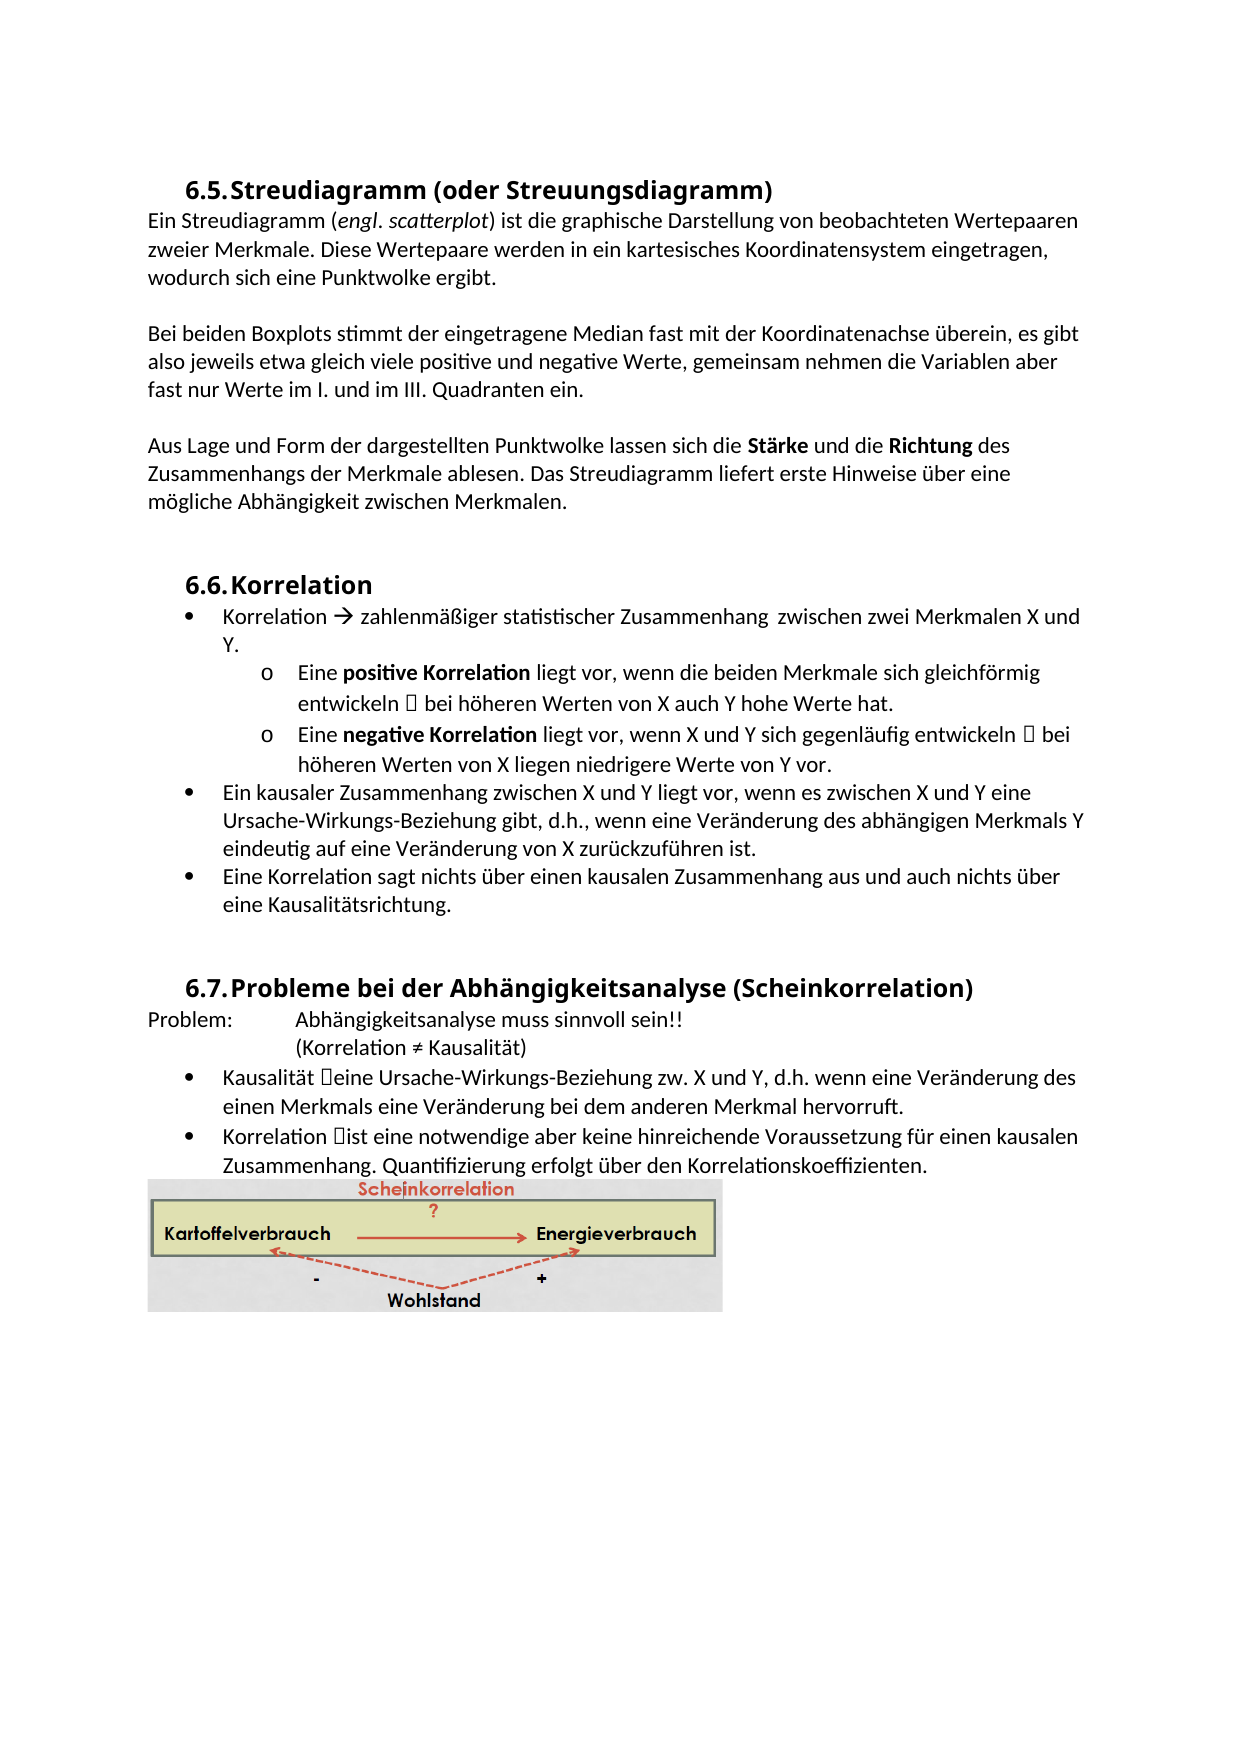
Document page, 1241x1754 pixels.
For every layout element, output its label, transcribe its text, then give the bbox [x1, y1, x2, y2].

list Korrelation ist eine notwendige aber keine hinreichende Voraussetzung für einen kausalen Zusammenhang. Quantifizierung erfolgt über den Korrelationskoeffizienten. [185, 1120, 1093, 1179]
picture [147, 1179, 723, 1312]
list Eine negative Korrelation liegt vor, wenn X und Y sich gegenläufig entwickeln  bei höheren Werten von X liegen niedrigere Werte von Y vor. [260, 718, 1093, 778]
text Aus Lage und Form der dargestellten Punktwolke lassen sich die Stärke und die Richtung des Zusammenhangs der Merkmale ablesen. Das Streudiagramm liefert erste Hinweise über eine mögliche Abhängigkeit zwischen Merkmalen. [148, 431, 1093, 515]
list Kausalität eine Ursache-Wirkungs-Beziehung zw. X und Y, d.h. wenn eine Veränderung des einen Merkmals eine Veränderung bei dem anderen Merkmal hervorruft. [185, 1061, 1093, 1120]
text Ein Streudiagramm (engl. scatterplot) ist die graphische Darstellung von beobachteten Wertepaaren zweier Merkmale. Diese Wertepaare werden in ein kartesisches Koordinatensystem eingetragen, wodurch sich eine Punktwolke ergibt. [148, 207, 1093, 291]
text Bei beiden Boxplots stimmt der eingetragene Median fast mit der Koordinatenachse überein, es gibt also jeweils etwa gleich viele positive und negative Werte, gemeinsam nehmen die Variablen aber fast nur Werte im I. und im III. Quadranten ein. [148, 319, 1093, 403]
subtitle Streudiagramm (oder Streuungsdiagramm) [185, 173, 1093, 207]
list Korrelation zahlenmäßiger statistischer Zusammenhang zwischen zwei Merkmalen X und Y. [185, 602, 1093, 658]
text Problem: Abhängigkeitsanalyse muss sinnvoll sein!! [148, 1005, 1093, 1033]
list Eine Korrelation sagt nichts über einen kausalen Zusammenhang aus und auch nichts über eine Kausalitätsrichtung. [185, 862, 1093, 918]
list Ein kausaler Zusammenhang zwischen X und Y liegt vor, wenn es zwischen X und Y eine Ursache-Wirkungs-Beziehung gibt, d.h., wenn eine Veränderung des abhängigen Merkmals Y eindeutig auf eine Veränderung von X zurückzuführen ist. [185, 778, 1093, 862]
subtitle Korrelation [185, 568, 1093, 602]
text (Korrelation ≠ Kausalität) [221, 1033, 1093, 1061]
subtitle Probleme bei der Abhängigkeitsanalyse (Scheinkorrelation) [185, 971, 1093, 1005]
list Eine positive Korrelation liegt vor, wenn die beiden Merkmale sich gleichförmig entwickeln  bei höheren Werten von X auch Y hohe Werte hat. [260, 658, 1093, 718]
